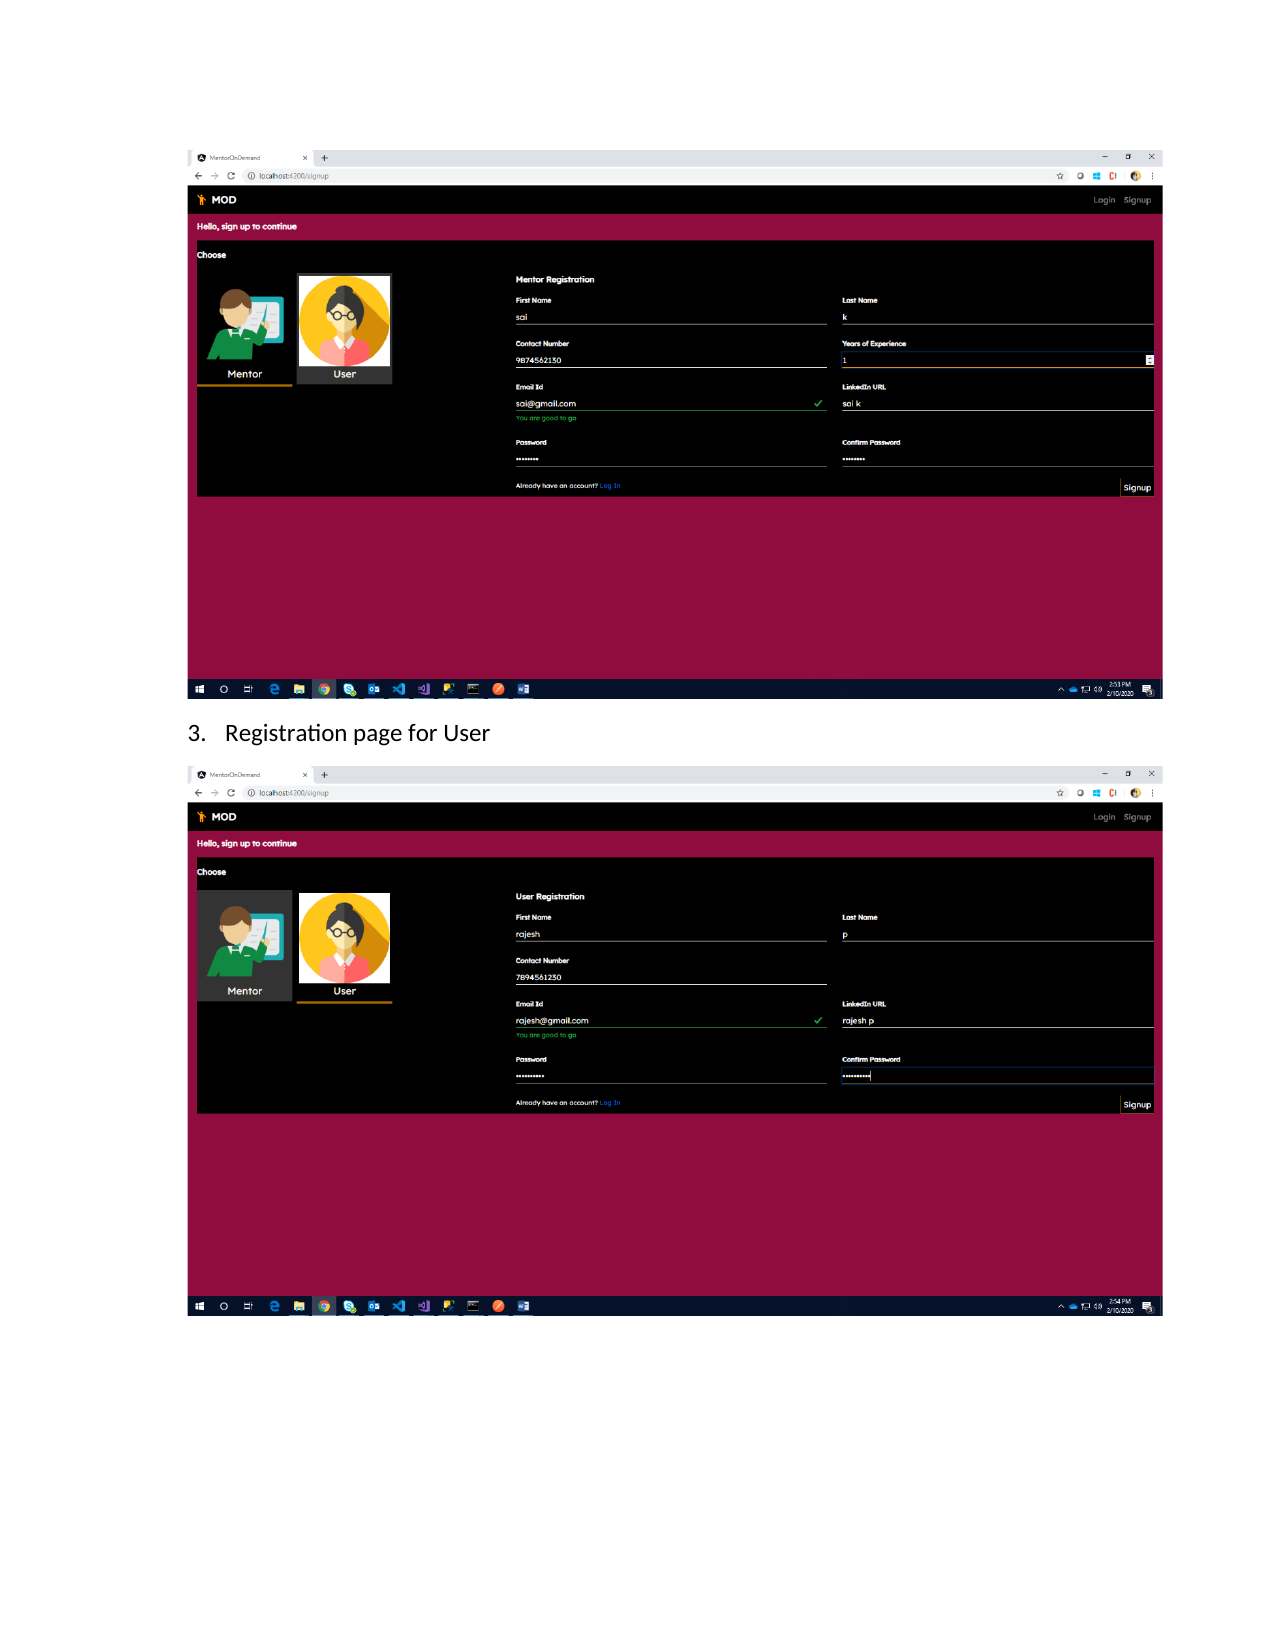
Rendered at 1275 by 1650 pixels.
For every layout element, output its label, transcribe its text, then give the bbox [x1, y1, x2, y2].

list Registration page for User [187, 717, 1125, 748]
picture [187, 766, 1163, 1316]
picture [187, 150, 1163, 699]
